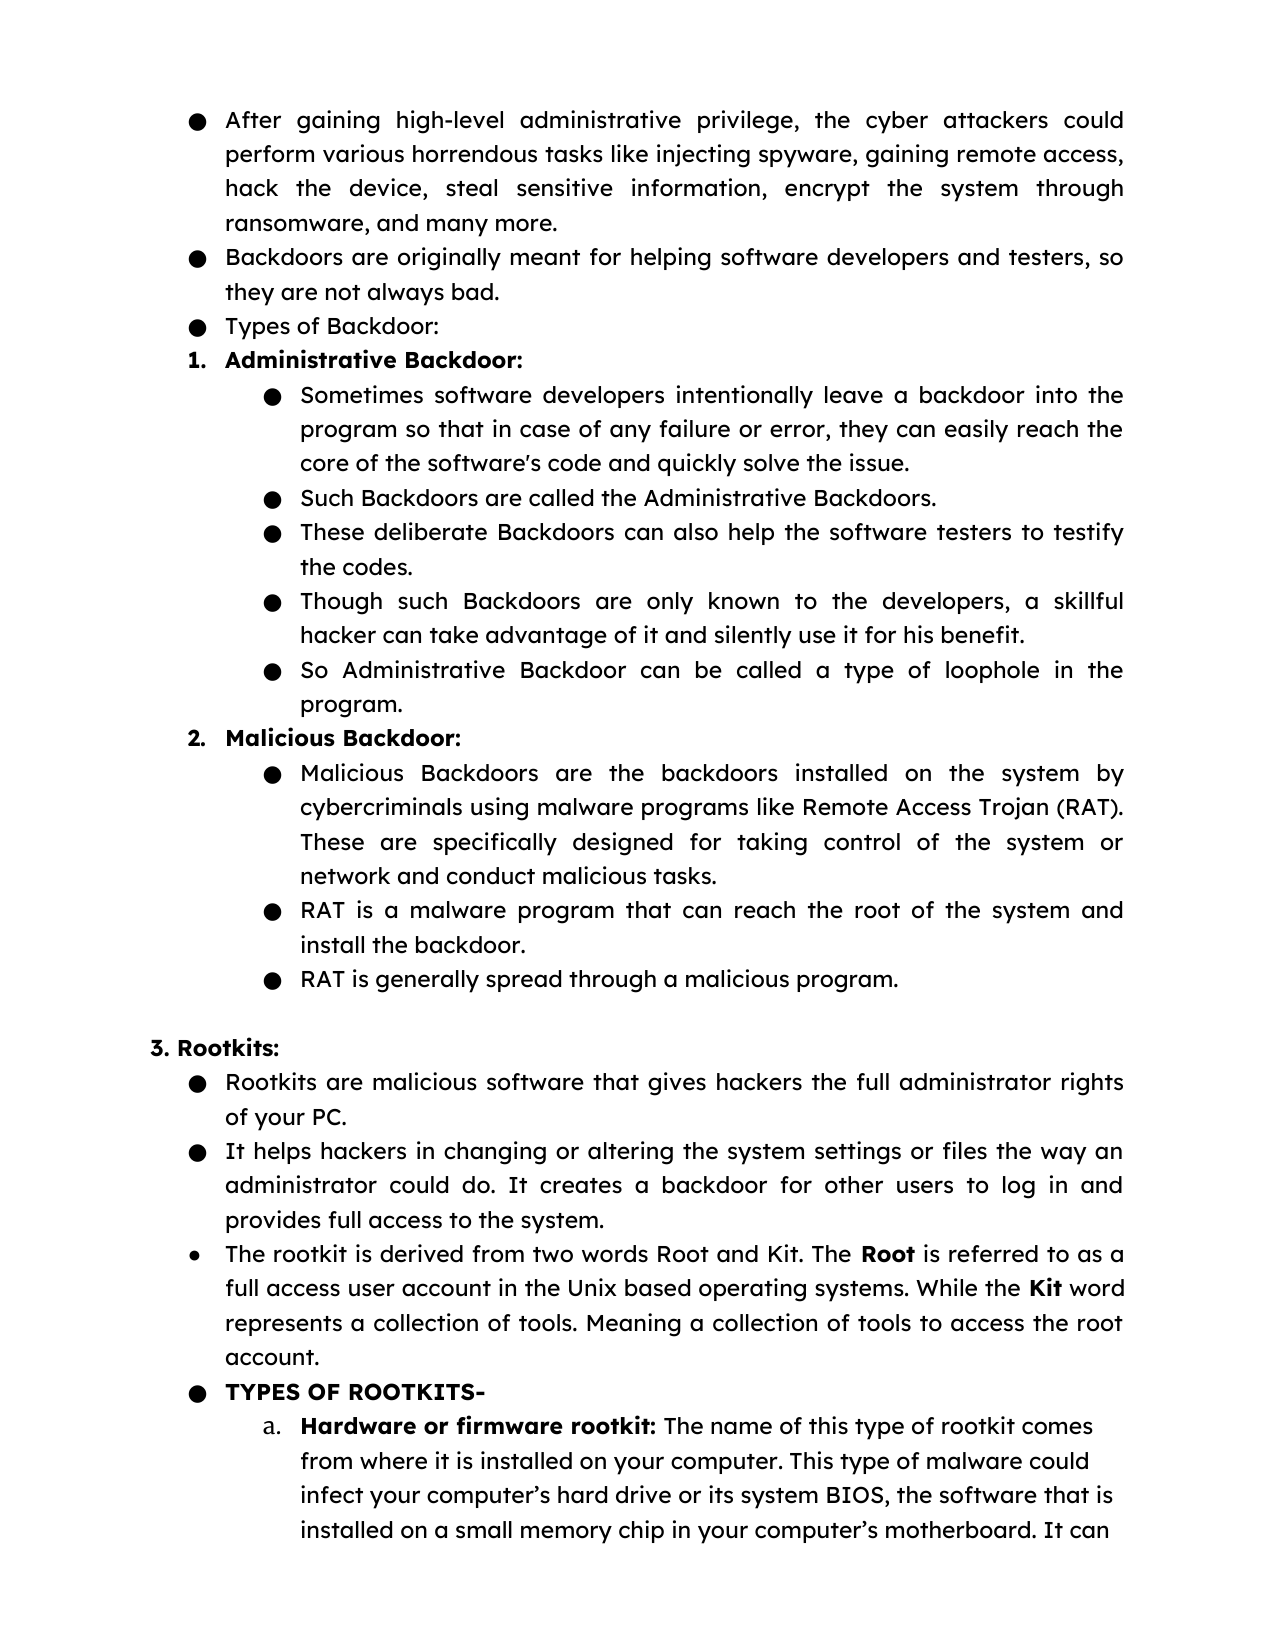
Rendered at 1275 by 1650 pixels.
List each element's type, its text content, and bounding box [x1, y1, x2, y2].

list These deliberate Backdoors can also help the software testers to testify the codes. [262, 518, 1125, 581]
subtitle Malicious Backdoor: [187, 724, 1125, 753]
list After gaining high-level administrative privilege, the cyber attackers could perform various horrendous tasks like injecting spyware, gaining remote access, hack the device, steal sensitive information, encrypt the system through ransomware, and many more. [187, 105, 1125, 237]
list RAT is generally spread through a malicious program. [262, 964, 1125, 993]
list Though such Backdoors are only known to the developers, a skillful hacker can take advantage of it and silently use it for his benefit. [262, 586, 1125, 649]
text 3. Rootkits: [150, 1033, 1125, 1062]
list Such Backdoors are called the Administrative Backdoors. [262, 483, 1125, 512]
list So Administrative Backdoor can be called a type of loophole in the program. [262, 655, 1125, 718]
list Rootkits are malicious software that gives hackers the full administrator rights of your PC. [187, 1068, 1125, 1131]
subtitle Types of Backdoor: [187, 311, 1125, 340]
list RAT is a malware program that can reach the root of the system and install the backdoor. [262, 896, 1125, 959]
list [262, 1411, 1125, 1544]
list It helps hackers in changing or altering the system settings or files the way an administrator could do. It creates a backdoor for other users to log in and provides full access to the system. [187, 1136, 1125, 1234]
list Backdoors are originally meant for helping software developers and testers, so they are not always bad. [187, 243, 1125, 306]
list Sometimes software developers intentionally leave a backdoor into the program so that in case of any failure or error, they can easily reach the core of the software's code and quickly solve the issue. [262, 380, 1125, 478]
list The rootkit is derived from two words Root and Kit. The Root is referred to as a full access user account in the Unix based operating systems. While the Kit word represents a collection of tools. Meaning a collection of tools to access the root account. [187, 1239, 1125, 1371]
list Malicious Backdoors are the backdoors installed on the system by cybercriminals using malware programs like Remote Access Trojan (RAT). These are specifically designed for taking control of the system or network and conduct malicious tasks. [262, 758, 1125, 890]
list TYPES OF ROOTKITS- [187, 1377, 1125, 1406]
subtitle Administrative Backdoor: [187, 346, 1125, 374]
